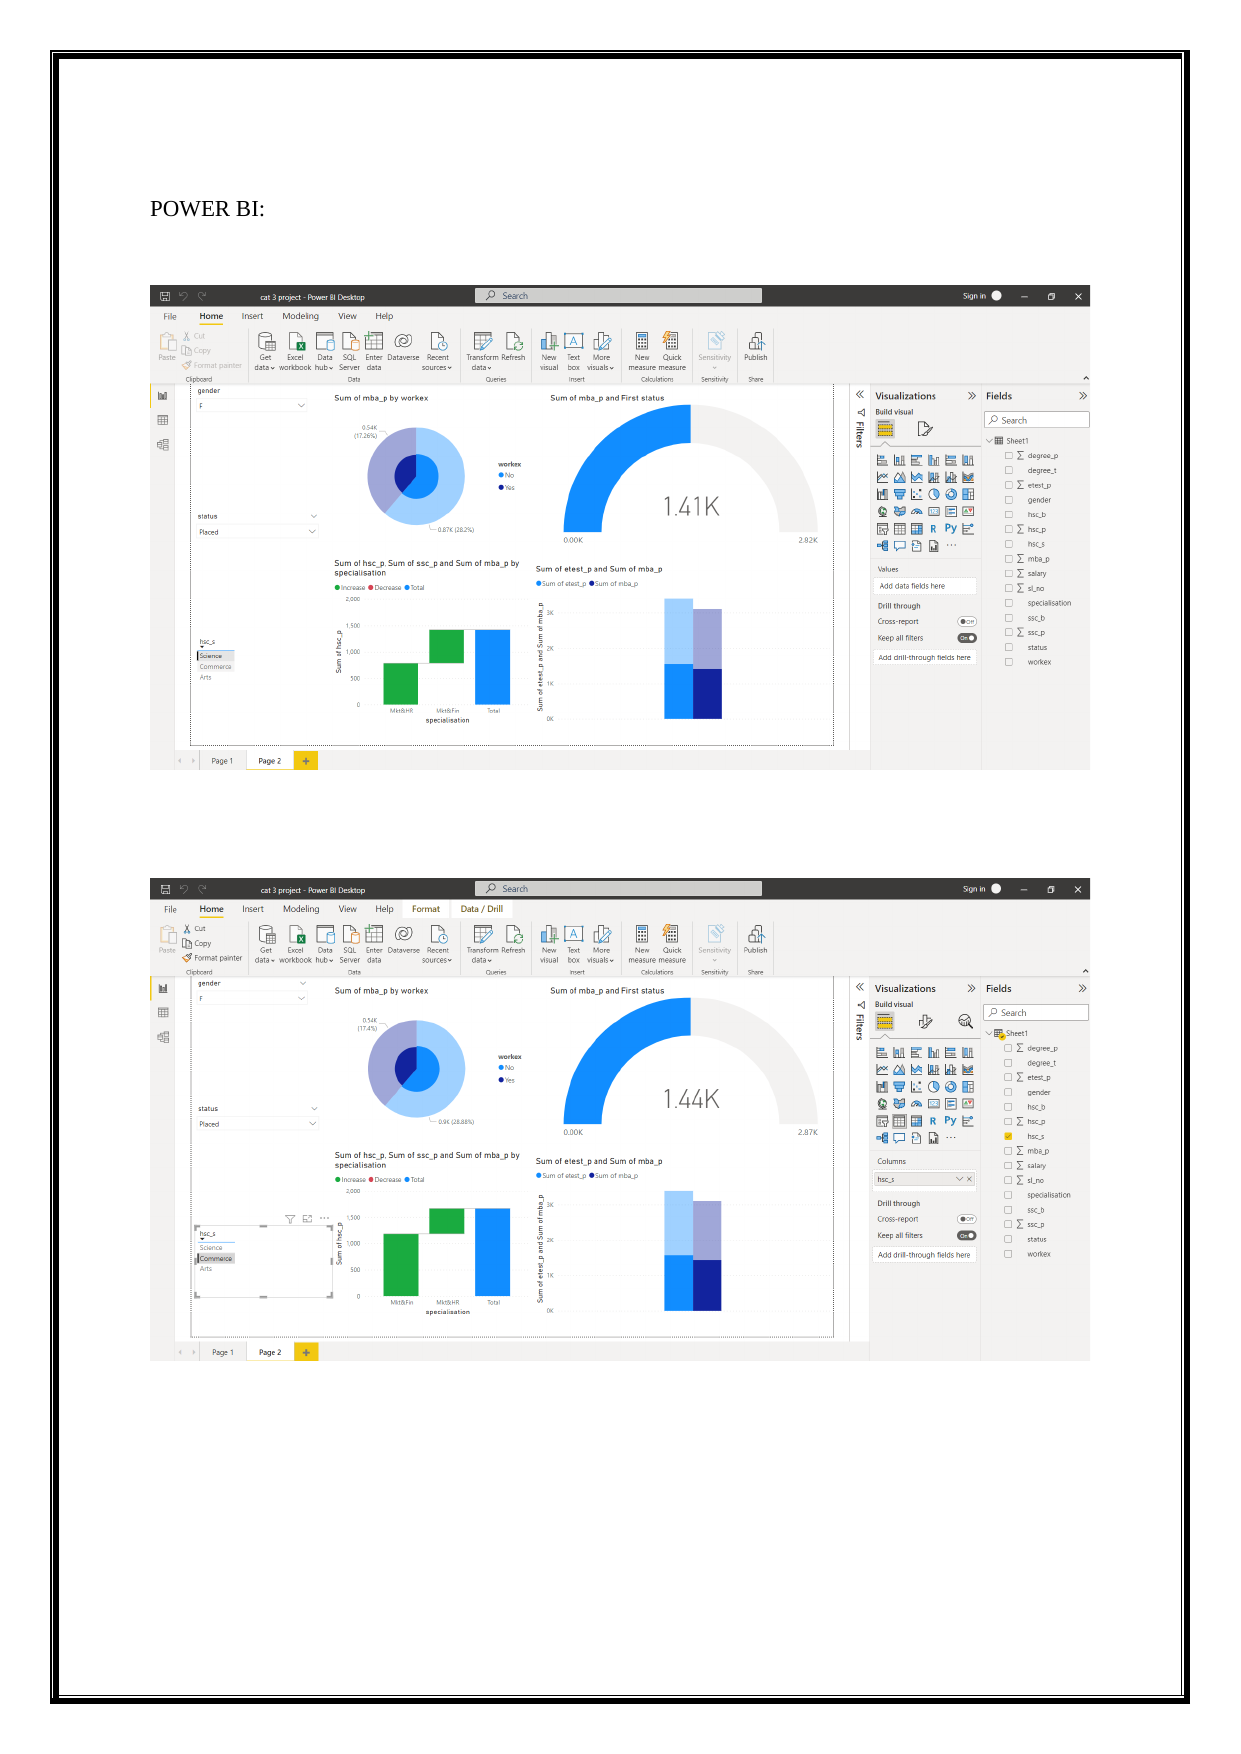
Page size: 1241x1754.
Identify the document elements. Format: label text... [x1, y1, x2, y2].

picture [150, 285, 1091, 770]
picture [150, 878, 1091, 1361]
text POWER BI: [150, 195, 1090, 221]
